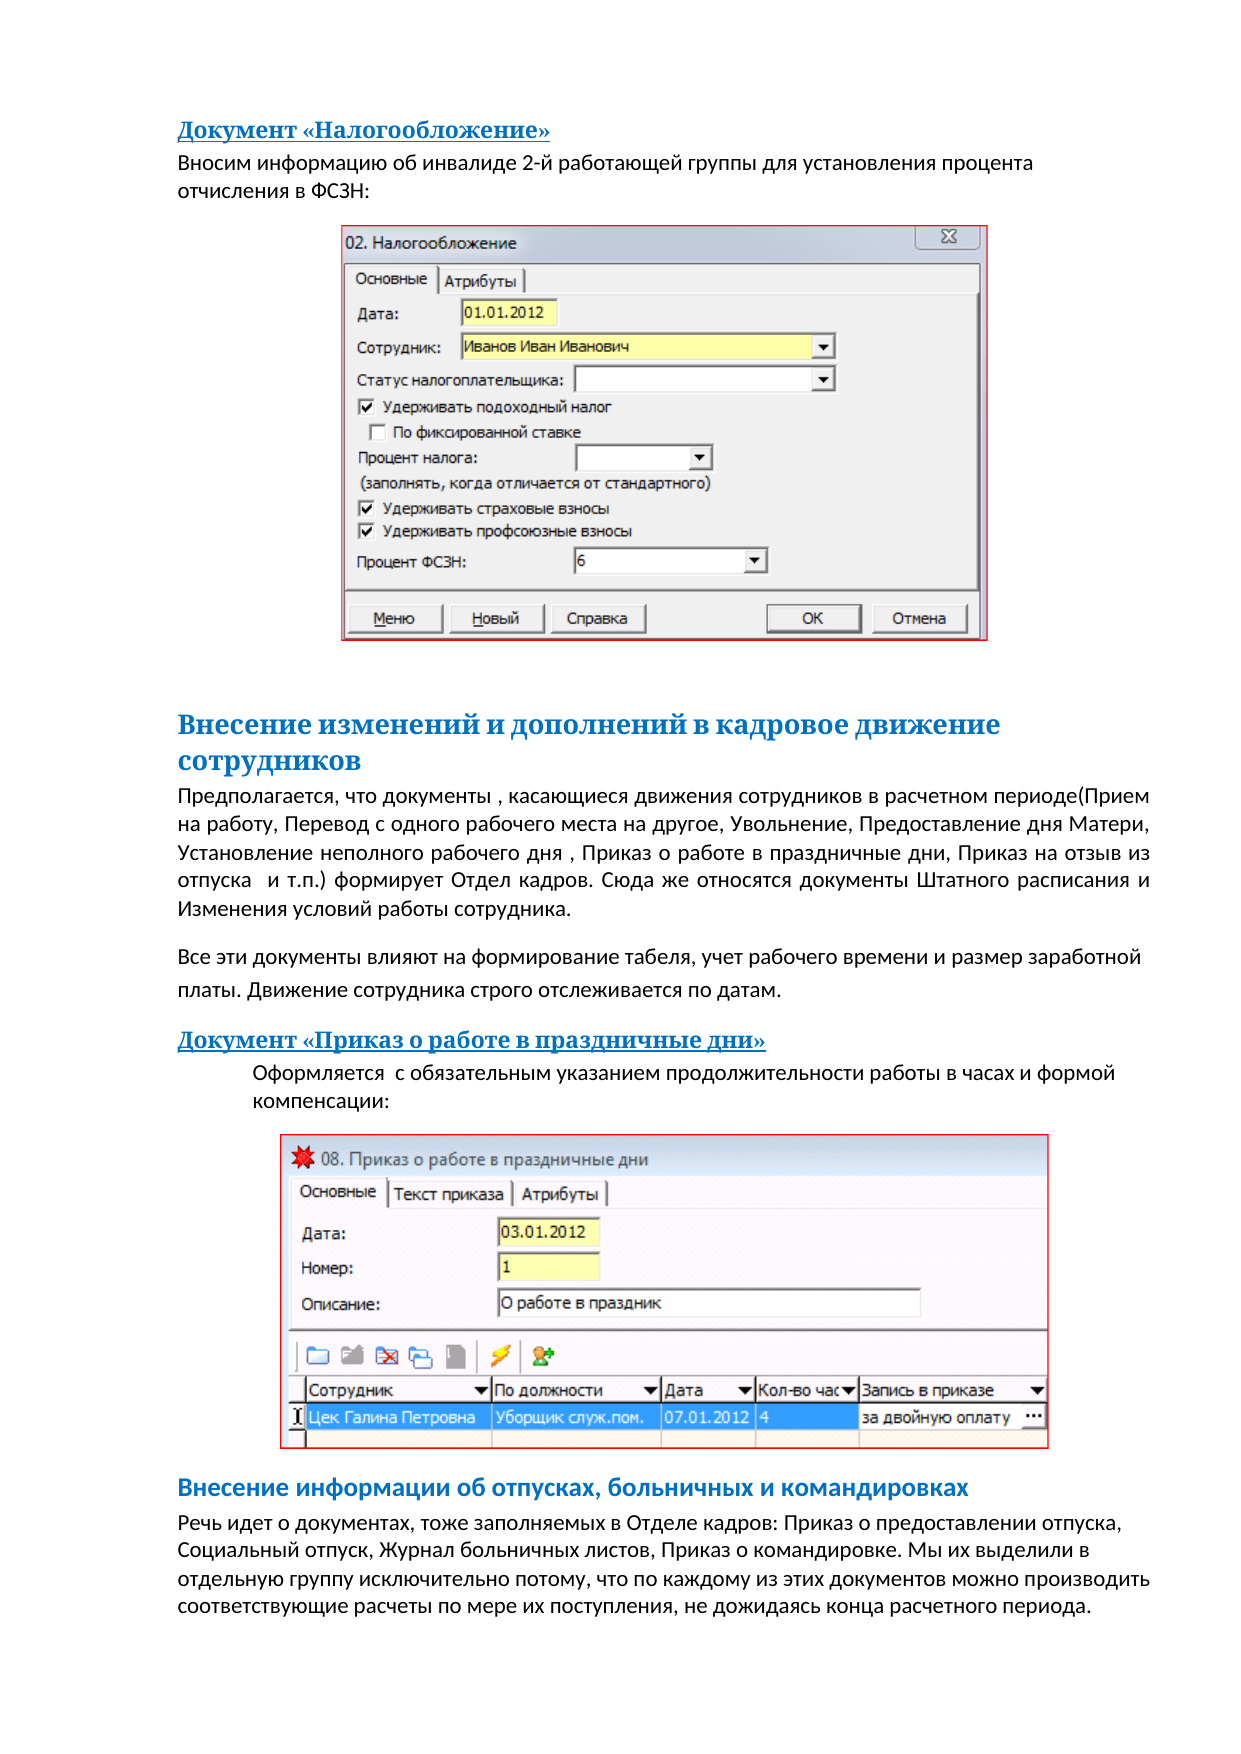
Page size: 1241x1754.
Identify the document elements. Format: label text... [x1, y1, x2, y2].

text Все эти документы влияют на формирование табеля, учет рабочего времени и размер заработной платы. Движение сотрудника строго отслеживается по датам. [177, 942, 1152, 1003]
text Речь идет о документах, тоже заполняемых в Отделе кадров: Приказ о предоставлении отпуска, Социальный отпуск, Журнал больничных листов, Приказ о командировке. Мы их выделили в отдельную группу исключительно потому, что по каждому из этих документов можно производить соответствующие расчеты по мере их поступления, не дожидаясь конца расчетного периода. [177, 1508, 1152, 1620]
subtitle Внесение изменений и дополнений в кадровое движение сотрудников [177, 710, 1152, 777]
subtitle Документ «Налогообложение» [177, 118, 1152, 144]
subtitle Внесение информации об отпусках, больничных и командировках [177, 1470, 1152, 1503]
text Вносим информацию об инвалиде 2-й работающей группы для установления процента отчисления в ФСЗН: [177, 148, 1152, 204]
picture [341, 225, 988, 641]
text Оформляется с обязательным указанием продолжительности работы в часах и формой компенсации: [252, 1058, 1152, 1114]
text Предполагается, что документы , касающиеся движения сотрудников в расчетном периоде(Прием на работу, Перевод с одного рабочего места на другое, Увольнение, Предоставление дня Матери, Установление неполного рабочего дня , Приказ о работе в праздничные дни, Приказ на отзыв из отпуска и т.п.) формирует Отдел кадров. Сюда же относятся документы Штатного расписания и Изменения условий работы сотрудника. [177, 782, 1152, 922]
picture [280, 1134, 1049, 1449]
subtitle Документ «Приказ о работе в праздничные дни» [177, 1028, 1152, 1054]
